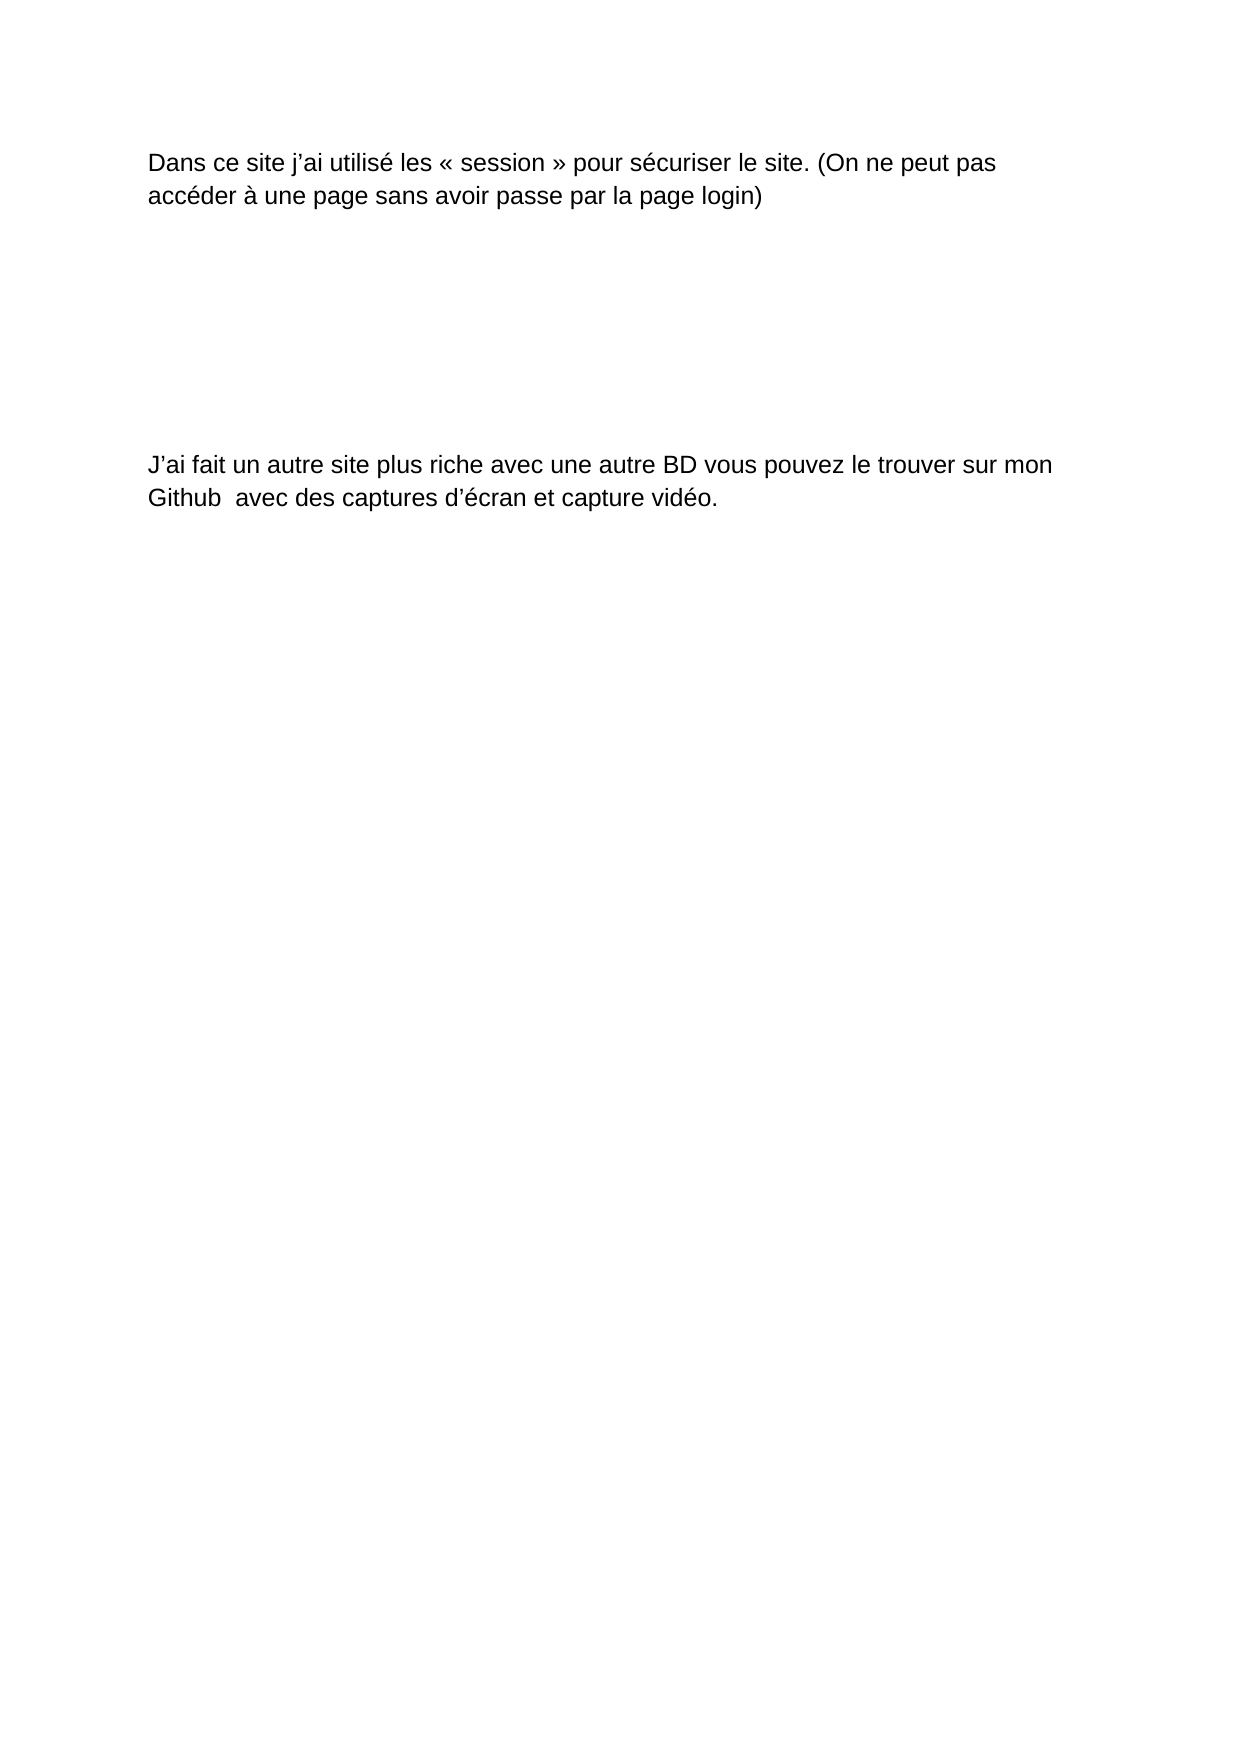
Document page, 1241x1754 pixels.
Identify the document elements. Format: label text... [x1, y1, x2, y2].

text Dans ce site j’ai utilisé les « session » pour sécuriser le site. (On ne peut pas accéder à une page sans avoir passe par la page login) [148, 148, 1093, 209]
text J’ai fait un autre site plus riche avec une autre BD vous pouvez le trouver sur mon Github avec des captures d’écran et capture vidéo. [148, 450, 1093, 512]
